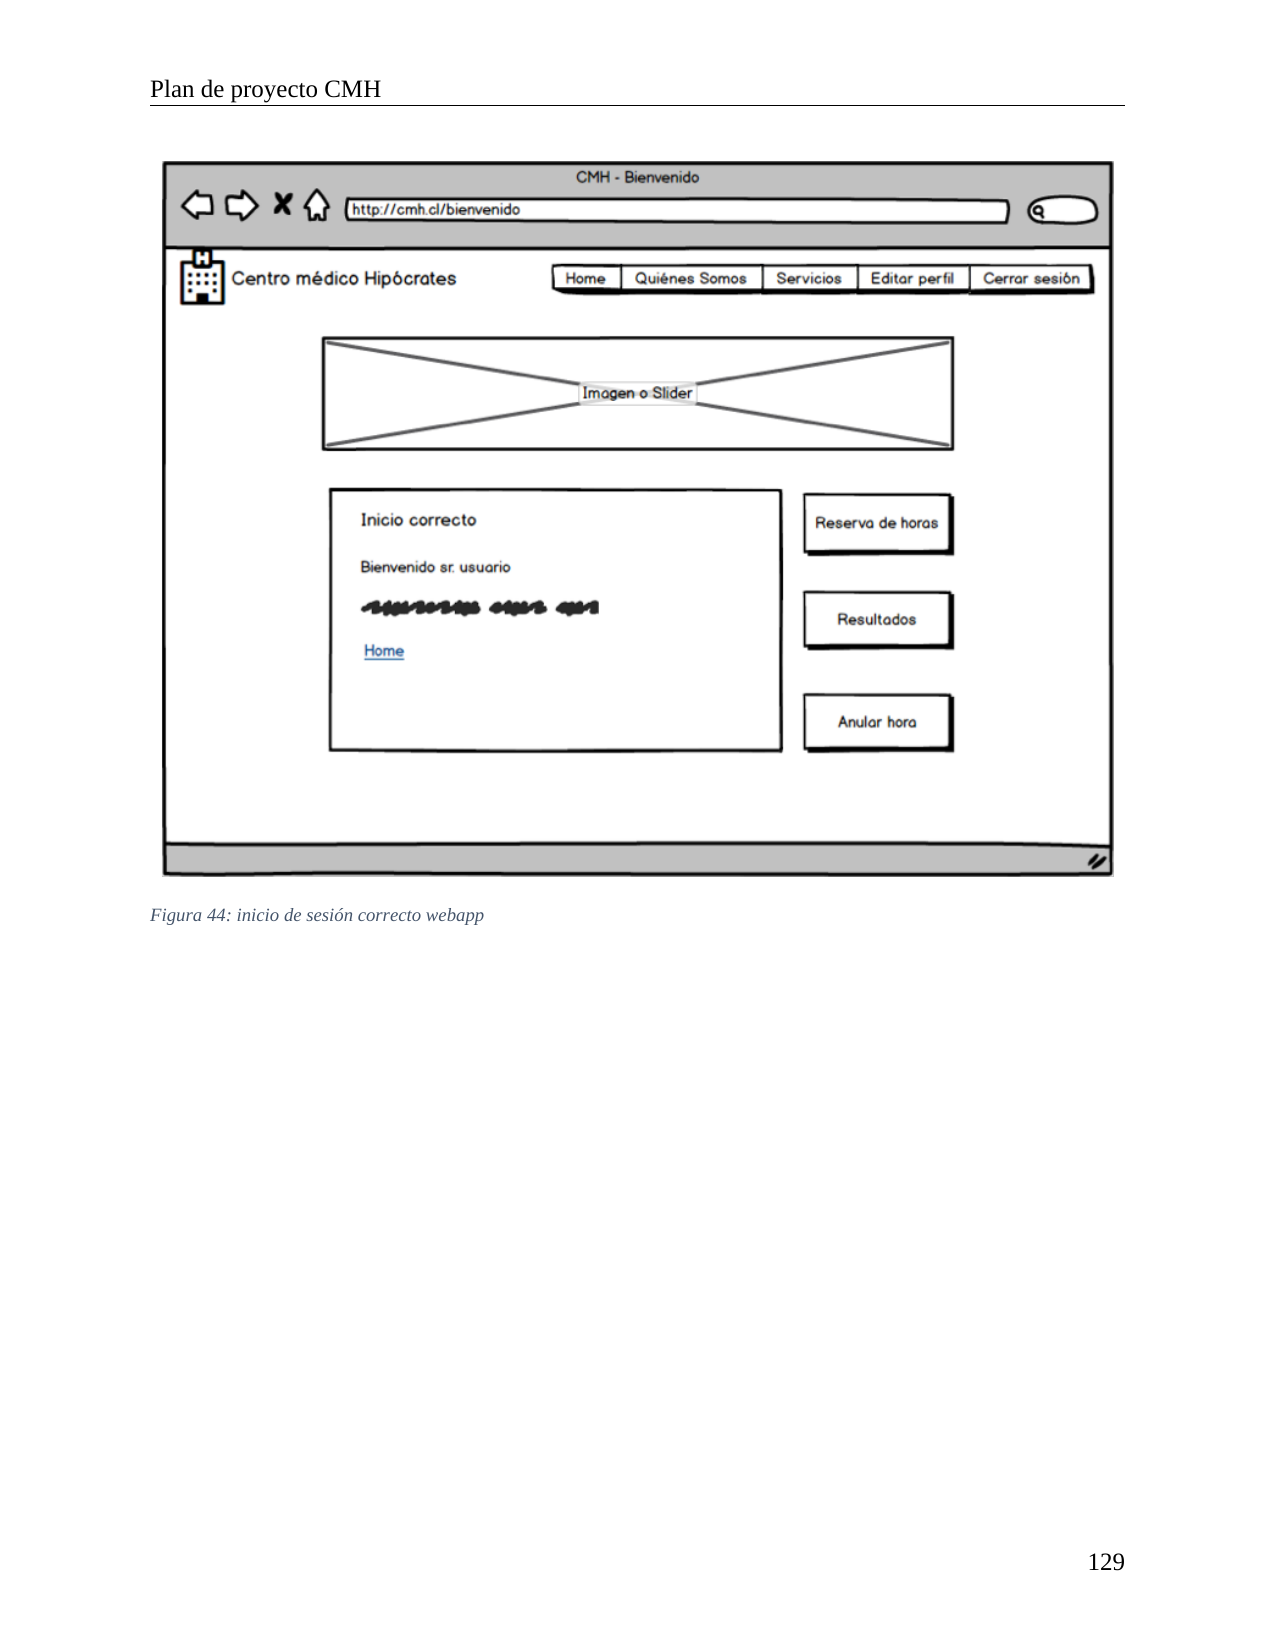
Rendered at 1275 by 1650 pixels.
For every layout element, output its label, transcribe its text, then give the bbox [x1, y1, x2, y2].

picture [150, 150, 1125, 905]
text Figura 44: inicio de sesión correcto webapp [150, 905, 1125, 926]
